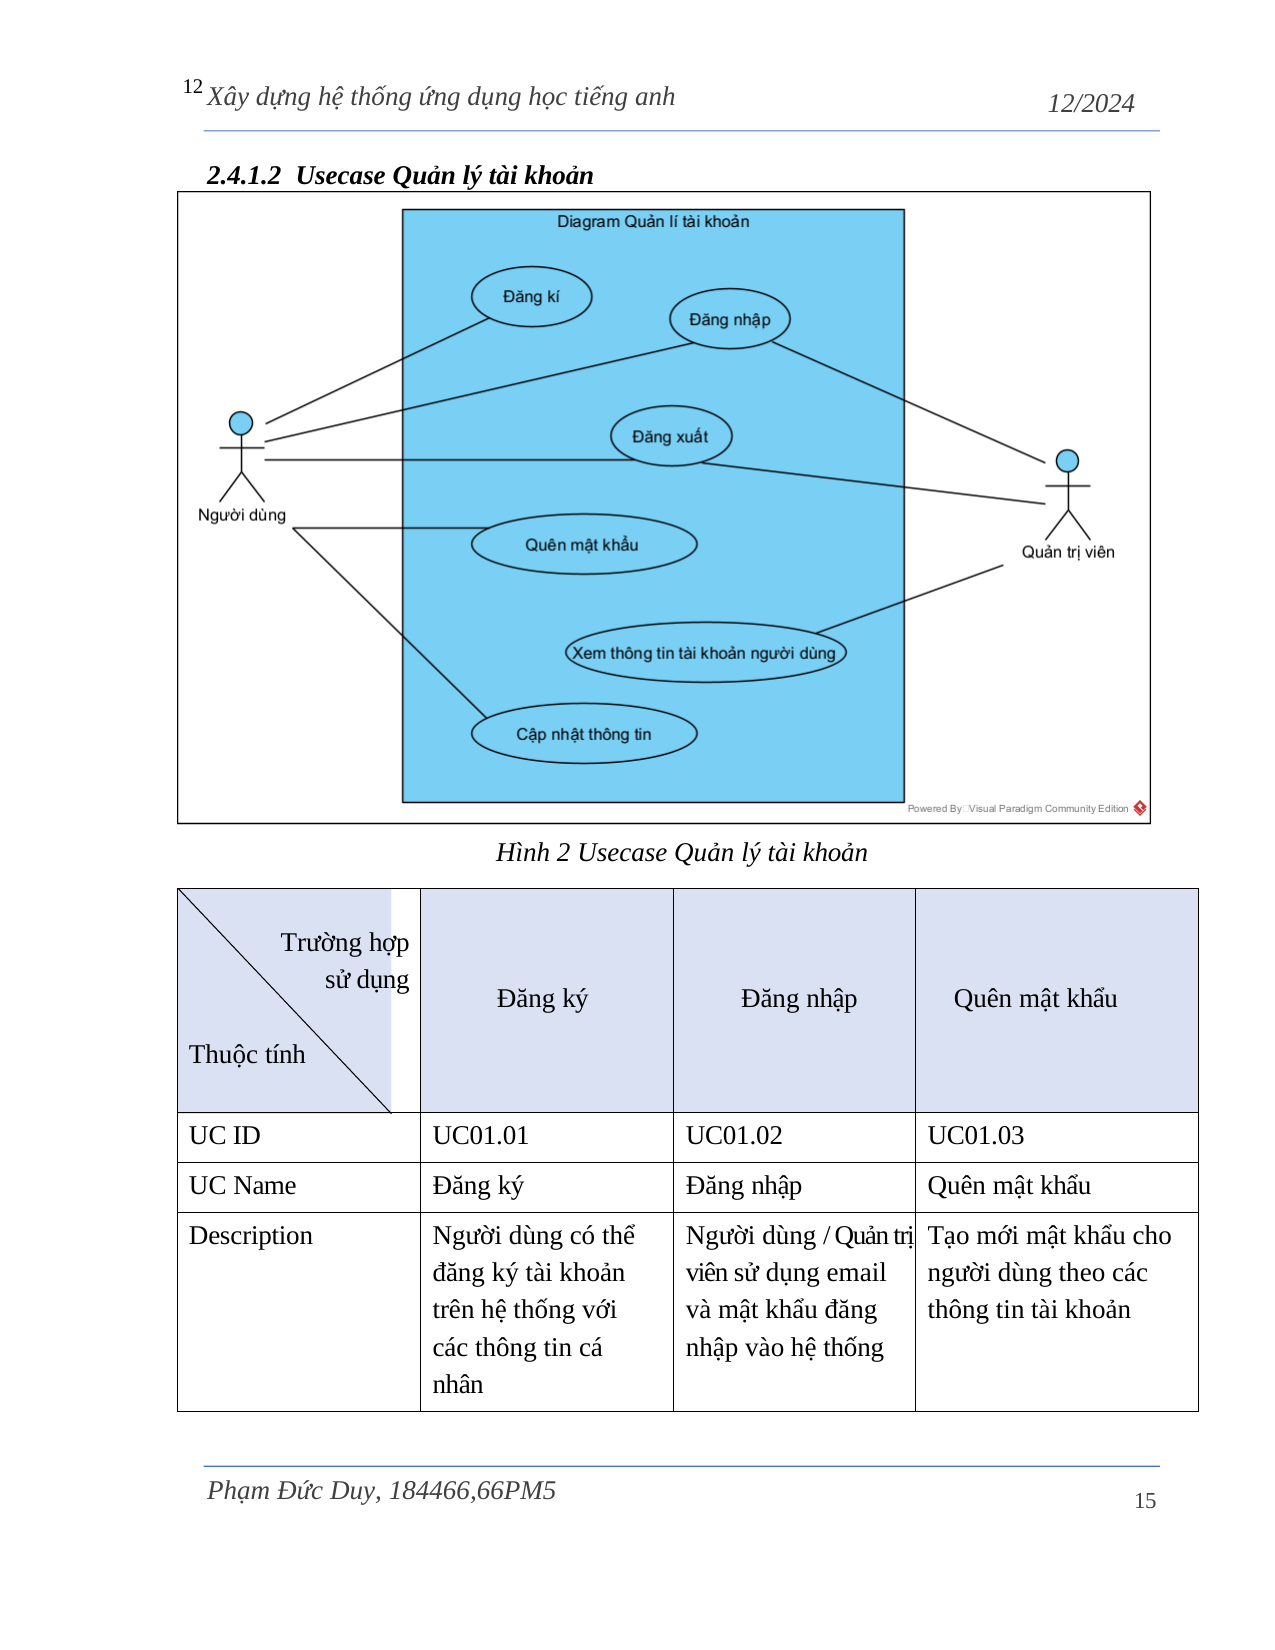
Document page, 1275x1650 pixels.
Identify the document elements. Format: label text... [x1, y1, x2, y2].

picture [177, 191, 1152, 825]
table_cell UC01.01 [421, 1113, 673, 1162]
table_cell UC01.03 [916, 1113, 1198, 1162]
table_cell Description [178, 1213, 420, 1411]
table_cell Đăng ký [421, 1163, 673, 1212]
table_cell Người dùng / Quản trị viên sử dụng email và mật khẩu đăng nhập vào hệ thống [674, 1213, 915, 1411]
table_cell UC01.02 [674, 1113, 915, 1162]
table_cell Đăng nhập [674, 1163, 915, 1212]
table_header Trường hợp sử dụng Thuộc tính [178, 889, 420, 1112]
table_header Quên mật khẩu [916, 889, 1198, 1112]
table_cell Người dùng có thể đăng ký tài khoản trên hệ thống với các thông tin cá nhân [421, 1213, 673, 1411]
table_header Đăng ký [421, 889, 673, 1112]
table_cell Tạo mới mật khẩu cho người dùng theo các thông tin tài khoản [916, 1213, 1198, 1411]
table_cell Quên mật khẩu [916, 1163, 1198, 1212]
table_cell UC ID [178, 1113, 420, 1162]
table_cell UC Name [178, 1163, 420, 1212]
subtitle Usecase Quản lý tài khoản [207, 159, 1189, 191]
table_header Đăng nhập [674, 889, 915, 1112]
text Hình 2 Usecase Quản lý tài khoản [340, 836, 1023, 867]
